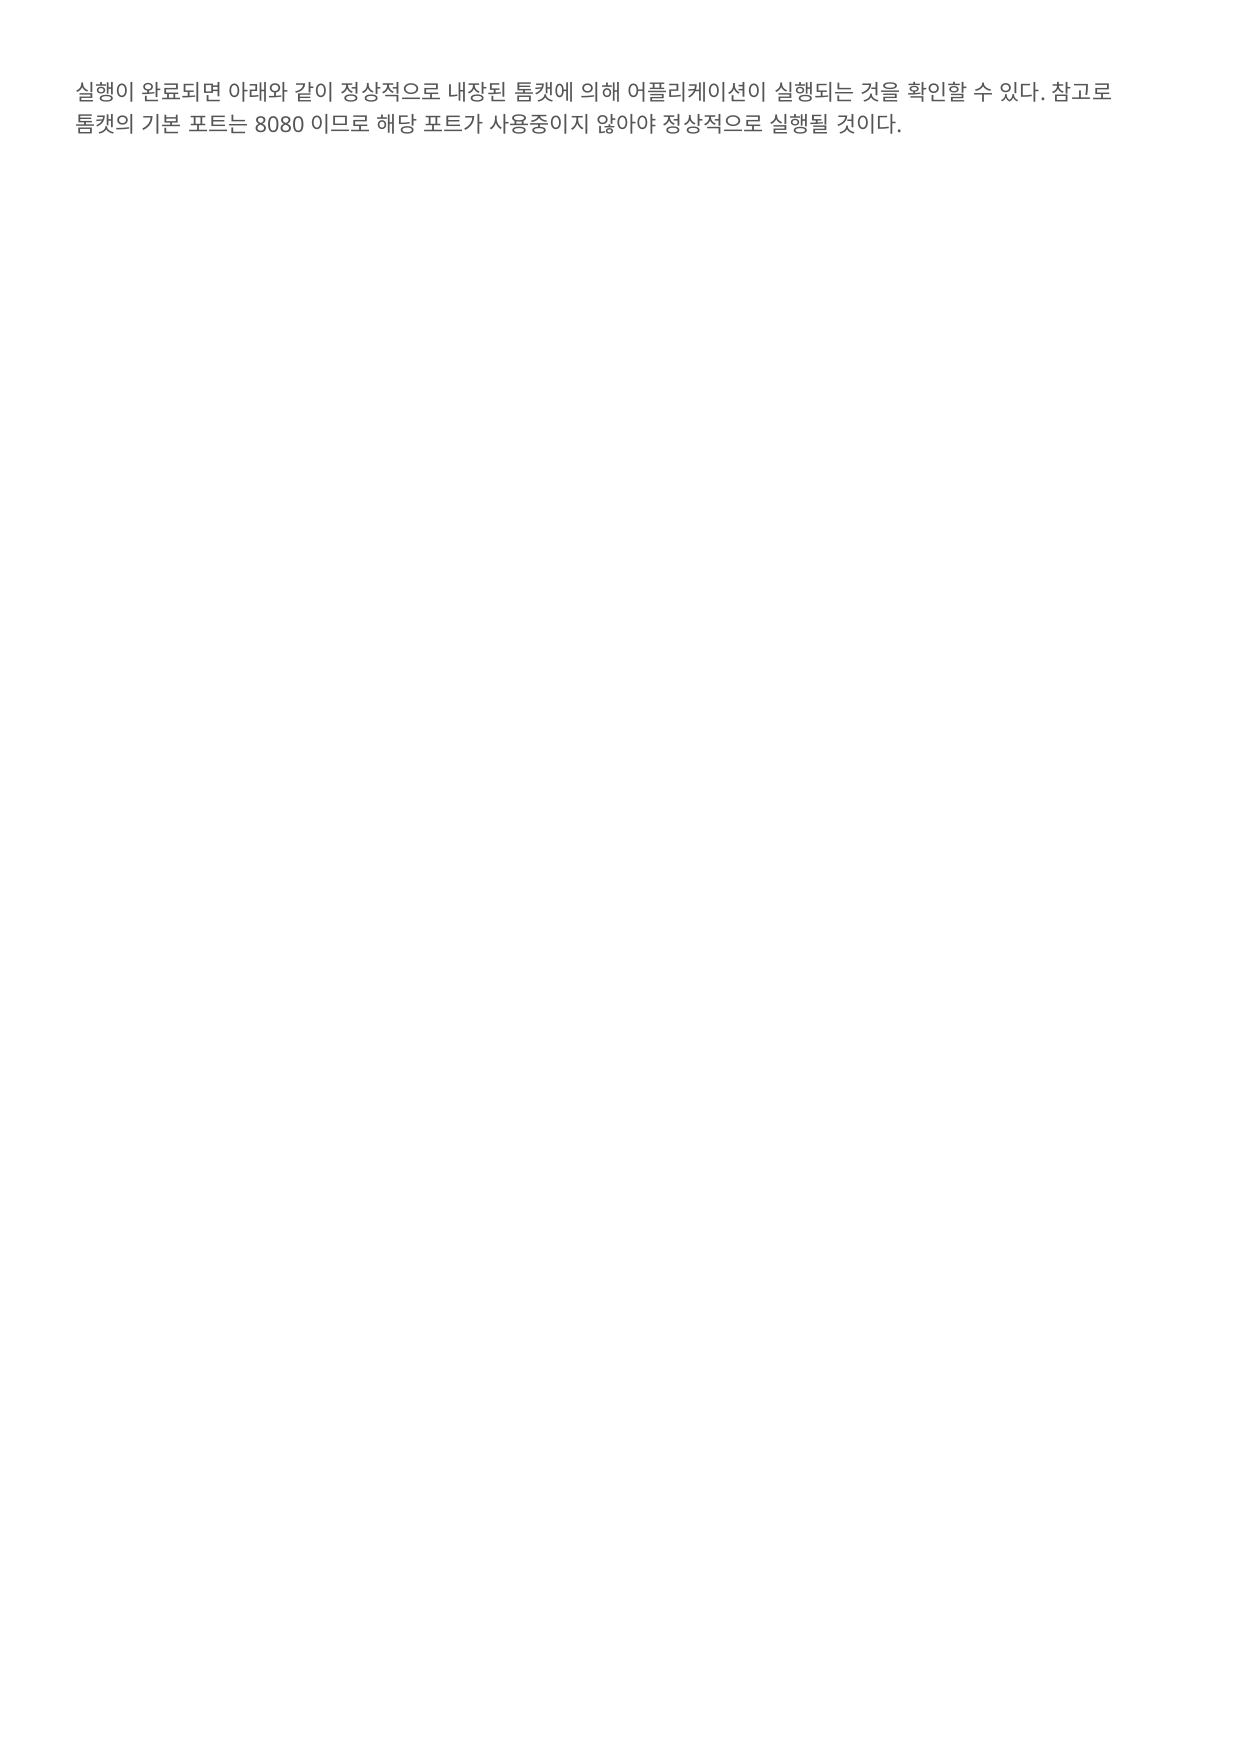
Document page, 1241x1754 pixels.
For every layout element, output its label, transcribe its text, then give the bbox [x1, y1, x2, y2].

text 실행이 완료되면 아래와 같이 정상적으로 내장된 톰캣에 의해 어플리케이션이 실행되는 것을 확인할 수 있다. 참고로 톰캣의 기본 포트는 8080 이므로 해당 포트가 사용중이지 않아야 정상적으로 실행될 것이다. [75, 75, 1165, 138]
